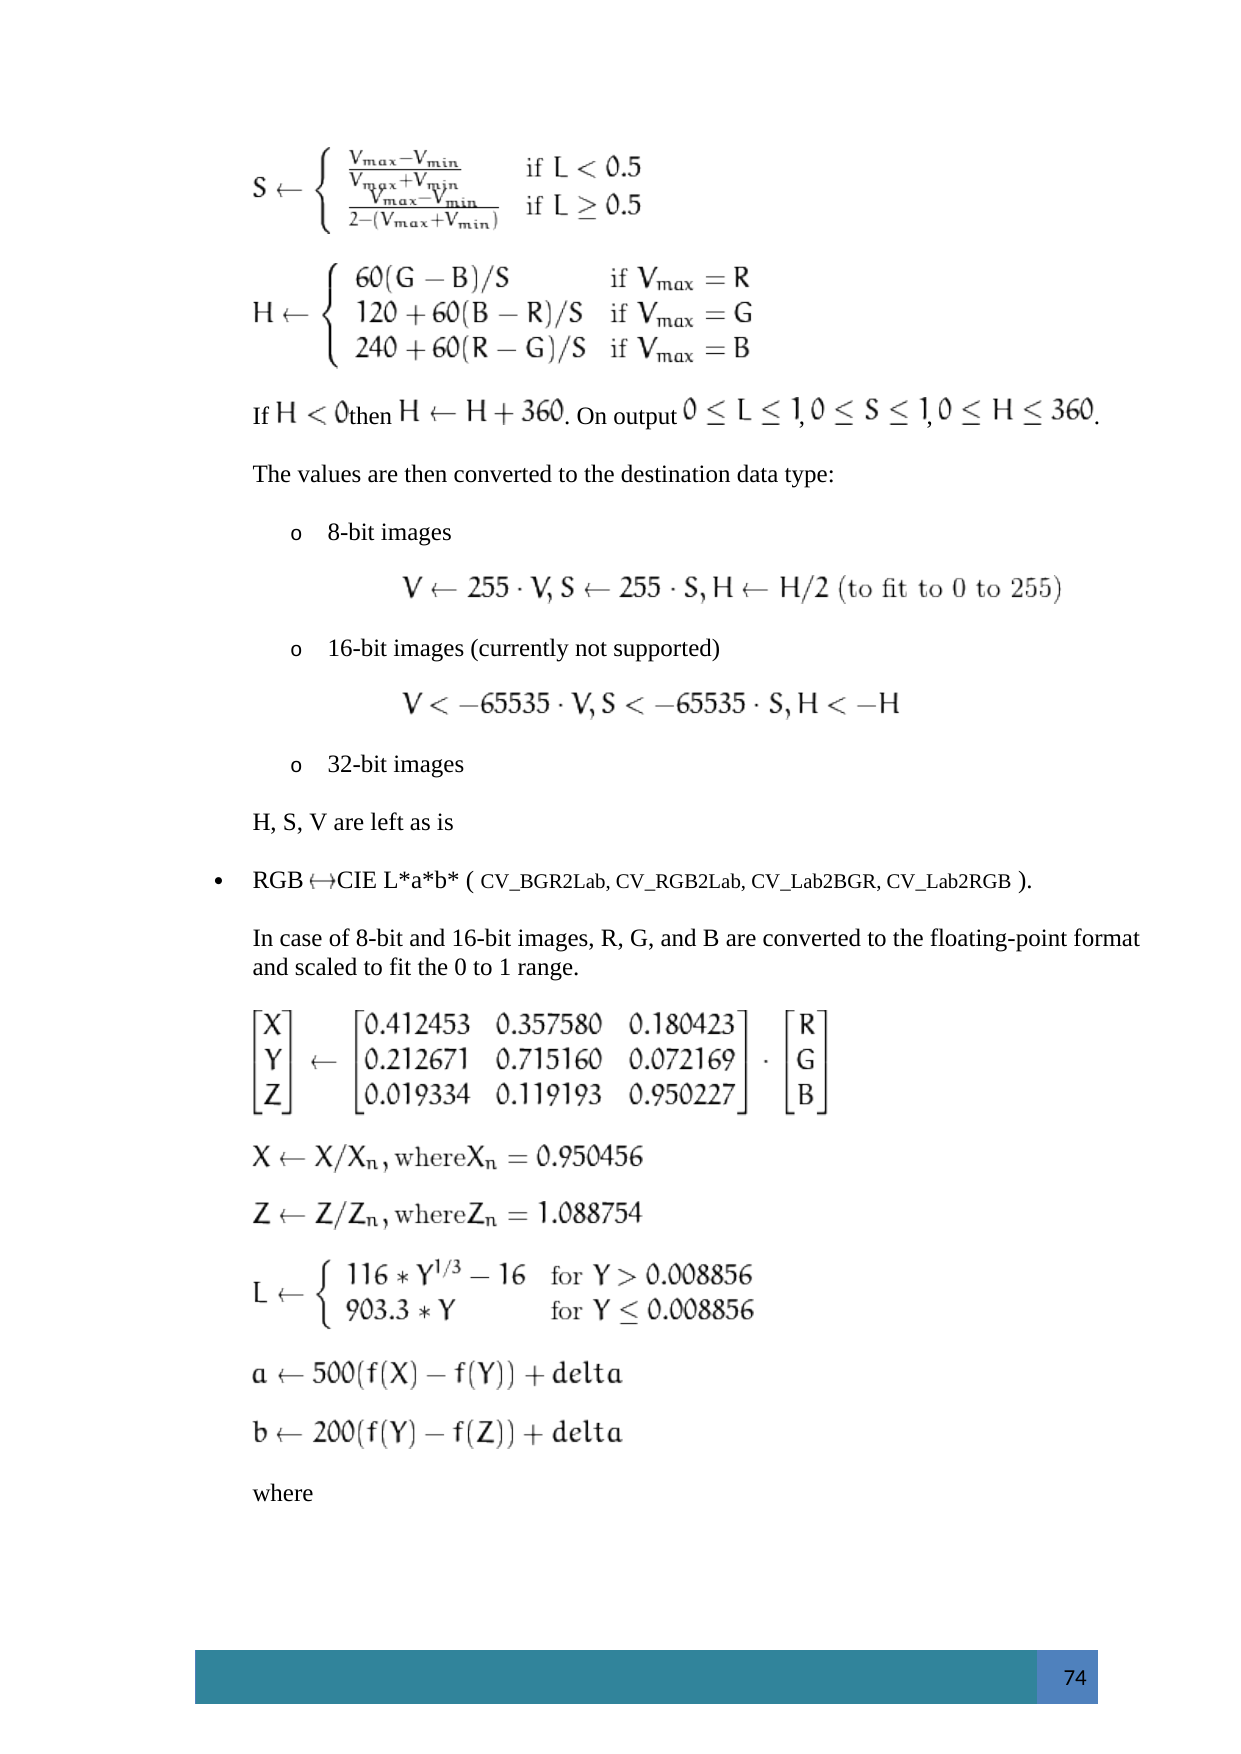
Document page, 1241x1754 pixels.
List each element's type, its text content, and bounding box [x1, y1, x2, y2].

text In case of 8-bit and 16-bit images, R, G, and B are converted to the floating-point format and scaled to fit the 0 to 1 range. [252, 923, 1151, 981]
picture [402, 691, 900, 720]
list 16-bit images (currently not supported) [290, 633, 1151, 662]
list 8-bit images [290, 517, 1151, 546]
picture [252, 1201, 643, 1230]
picture [252, 147, 642, 234]
picture [252, 1258, 754, 1331]
picture [938, 397, 1094, 425]
list 32-bit images [290, 749, 1151, 778]
picture [252, 1010, 828, 1116]
text The values are then converted to the destination data type: [252, 459, 1151, 488]
picture [252, 1359, 623, 1390]
picture [309, 873, 337, 889]
picture [252, 263, 753, 369]
list RGB CIE L*a*b* ( CV_BGR2Lab, CV_RGB2Lab, CV_Lab2BGR, CV_Lab2RGB ). [215, 865, 1151, 894]
text H, S, V are left as is [252, 807, 1151, 836]
picture [683, 397, 799, 425]
picture [275, 400, 349, 425]
text where [252, 1478, 1151, 1507]
picture [402, 575, 1062, 604]
picture [811, 397, 927, 425]
picture [398, 398, 564, 425]
picture [252, 1418, 623, 1449]
picture [252, 1144, 643, 1173]
